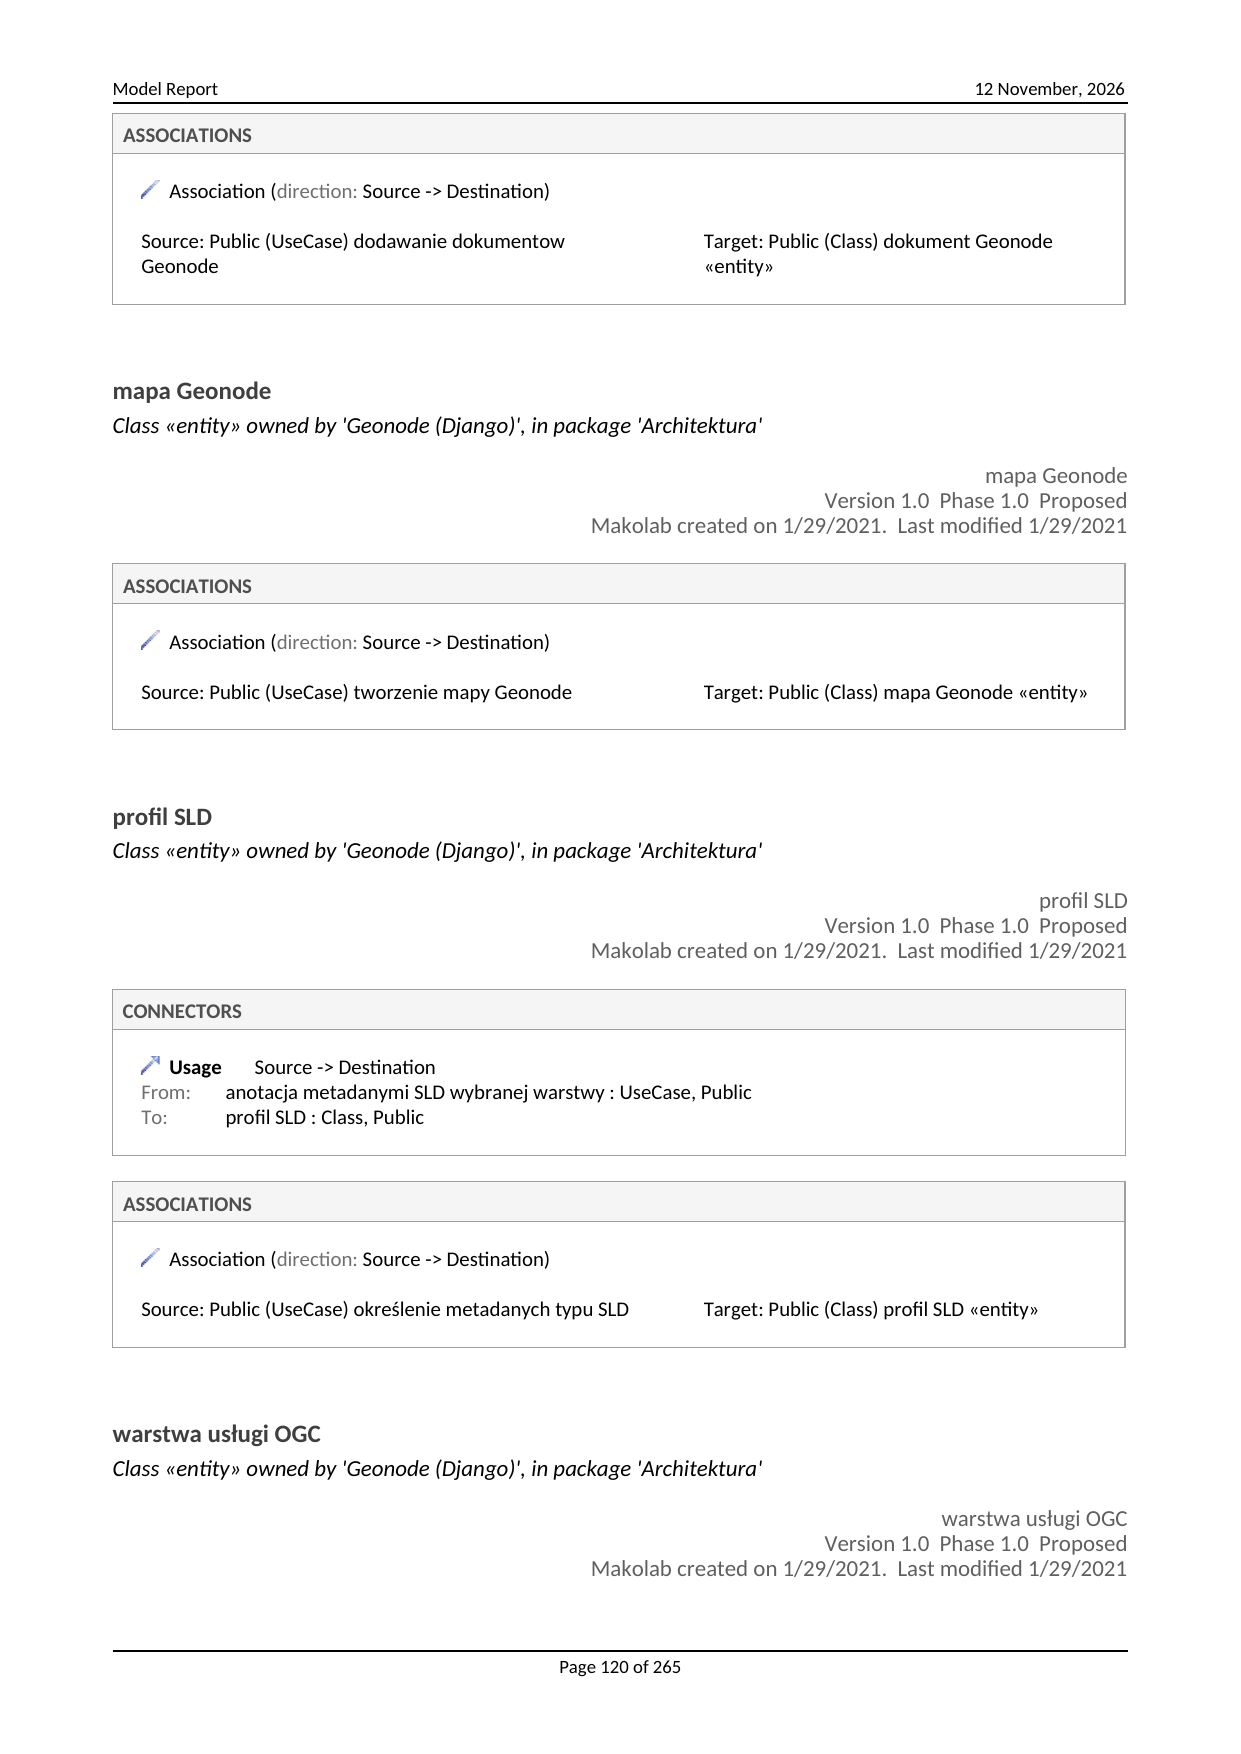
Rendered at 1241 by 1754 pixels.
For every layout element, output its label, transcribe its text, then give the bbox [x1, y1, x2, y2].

text Class «entity» owned by 'Geonode (Django)', in package 'Architektura' [112, 838, 1128, 863]
text mapa Geonode [112, 463, 1128, 488]
text Makolab created on 1/29/2021. Last modified 1/29/2021 [112, 1556, 1128, 1581]
text Version 1.0 Phase 1.0 Proposed [112, 488, 1128, 513]
picture [141, 180, 160, 199]
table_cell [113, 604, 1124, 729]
text warstwa usługi OGC [112, 1506, 1128, 1531]
text Version 1.0 Phase 1.0 Proposed [112, 913, 1128, 938]
text profil SLD [112, 888, 1128, 913]
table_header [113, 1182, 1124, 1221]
subtitle warstwa usługi OGC [112, 1423, 1128, 1448]
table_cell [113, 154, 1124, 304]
picture [141, 630, 160, 650]
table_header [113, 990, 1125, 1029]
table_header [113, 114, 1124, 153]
text Makolab created on 1/29/2021. Last modified 1/29/2021 [112, 513, 1128, 538]
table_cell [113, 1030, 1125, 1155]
subtitle profil SLD [112, 805, 1128, 830]
subtitle mapa Geonode [112, 380, 1128, 405]
text Class «entity» owned by 'Geonode (Django)', in package 'Architektura' [112, 1456, 1128, 1481]
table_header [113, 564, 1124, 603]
picture [141, 1056, 160, 1075]
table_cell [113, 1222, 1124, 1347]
picture [141, 1248, 160, 1267]
text Version 1.0 Phase 1.0 Proposed [112, 1531, 1128, 1556]
text Makolab created on 1/29/2021. Last modified 1/29/2021 [112, 938, 1128, 963]
text Class «entity» owned by 'Geonode (Django)', in package 'Architektura' [112, 413, 1128, 438]
